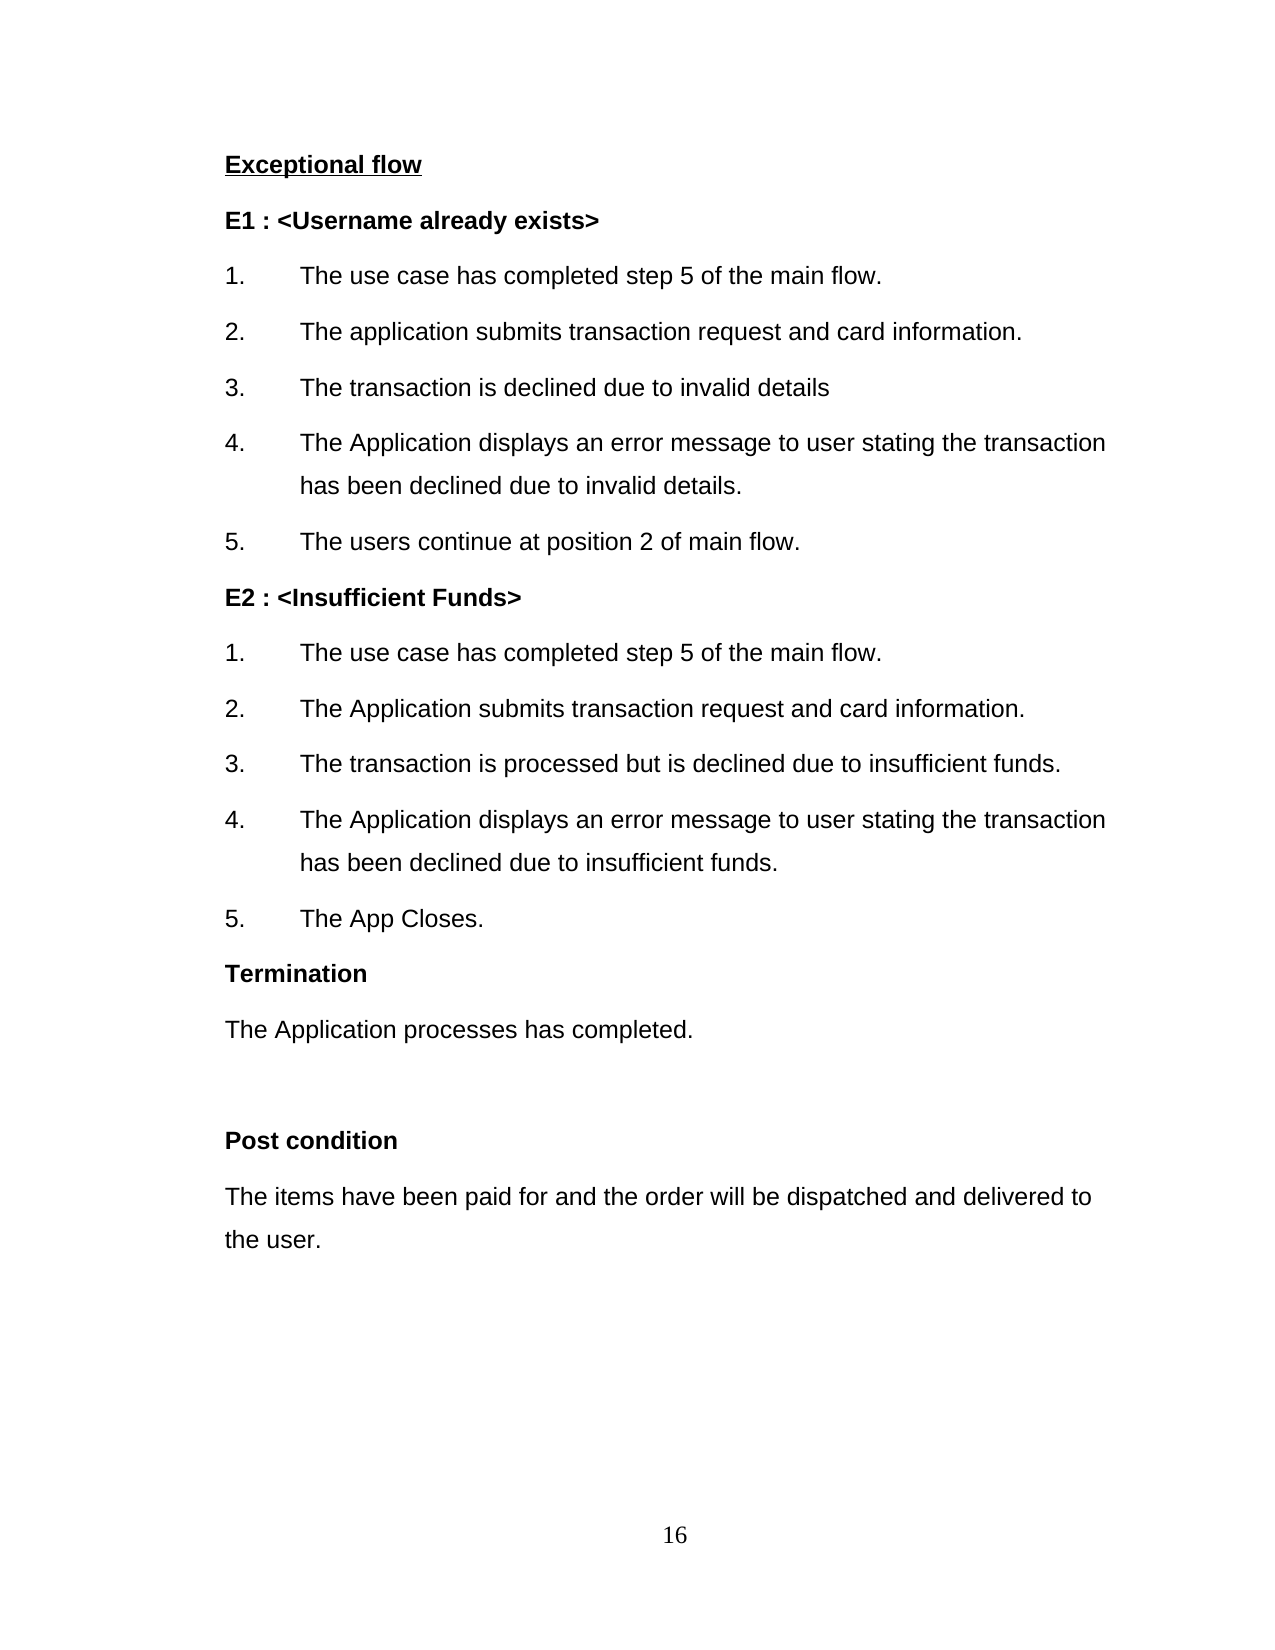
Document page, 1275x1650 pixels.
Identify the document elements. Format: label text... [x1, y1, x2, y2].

text 5. The users continue at position 2 of main flow. [224, 527, 1125, 556]
text The items have been paid for and the order will be dispatched and delivered to the user. [224, 1182, 1125, 1254]
text 4. The Application displays an error message to user stating the transaction has been declined due to insufficient funds. [224, 805, 1125, 877]
text 2. The application submits transaction request and card information. [224, 317, 1125, 346]
text Post condition [224, 1126, 1125, 1155]
text The Application processes has completed. [224, 1015, 1125, 1044]
text 4. The Application displays an error message to user stating the transaction has been declined due to invalid details. [224, 428, 1125, 500]
text 2. The Application submits transaction request and card information. [224, 694, 1125, 722]
text Exceptional flow [224, 150, 1125, 179]
text 5. The App Closes. [224, 904, 1125, 932]
text 3. The transaction is processed but is declined due to insufficient funds. [224, 749, 1125, 778]
text 1. The use case has completed step 5 of the main flow. [224, 638, 1125, 667]
text Termination [224, 959, 1125, 988]
text E2 : <Insufficient Funds> [224, 582, 1125, 611]
text E1 : <Username already exists> [224, 206, 1125, 234]
text 1. The use case has completed step 5 of the main flow. [224, 261, 1125, 290]
text 3. The transaction is declined due to invalid details [224, 372, 1125, 401]
